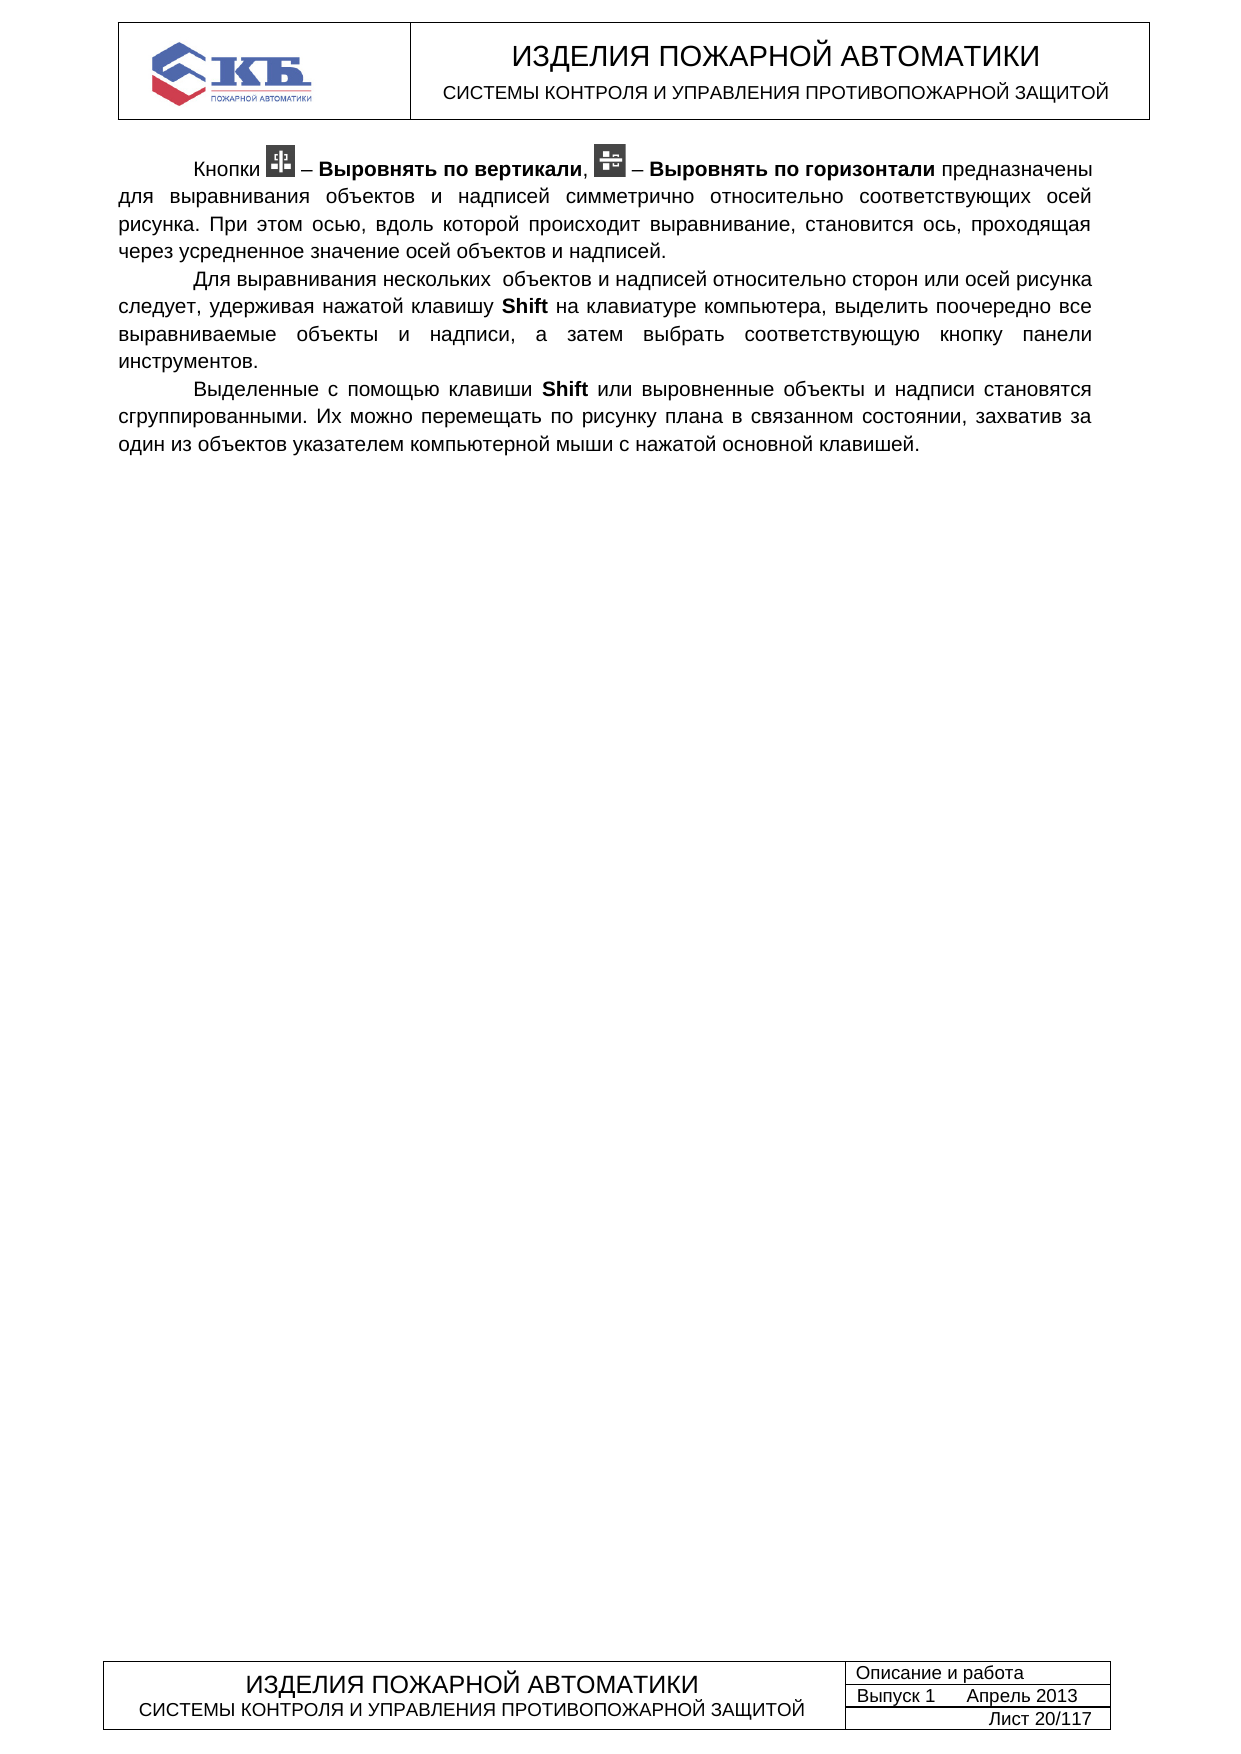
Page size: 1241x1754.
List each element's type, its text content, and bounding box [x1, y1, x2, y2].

list Для выравнивания нескольких объектов и надписей относительно сторон или осей рисунка следует, удерживая нажатой клавишу Shift на клавиатуре компьютера, выделить поочередно все выравниваемые объекты и надписи, а затем выбрать соответствующую кнопку панели инструментов. [118, 267, 1092, 373]
picture [266, 145, 295, 177]
picture [148, 34, 325, 115]
list Выделенные с помощью клавиши Shift или выровненные объекты и надписи становятся сгруппированными. Их можно перемещать по рисунку плана в связанном состоянии, захватив за один из объектов указателем компьютерной мыши с нажатой основной клавишей. [118, 377, 1092, 456]
list Кнопки – Выровнять по вертикали, – Выровнять по горизонтали предназначены для выравнивания объектов и надписей симметрично относительно соответствующих осей рисунка. При этом осью, вдоль которой происходит выравнивание, становится ось, проходящая через усредненное значение осей объектов и надписей. [118, 144, 1092, 263]
picture [594, 144, 626, 177]
